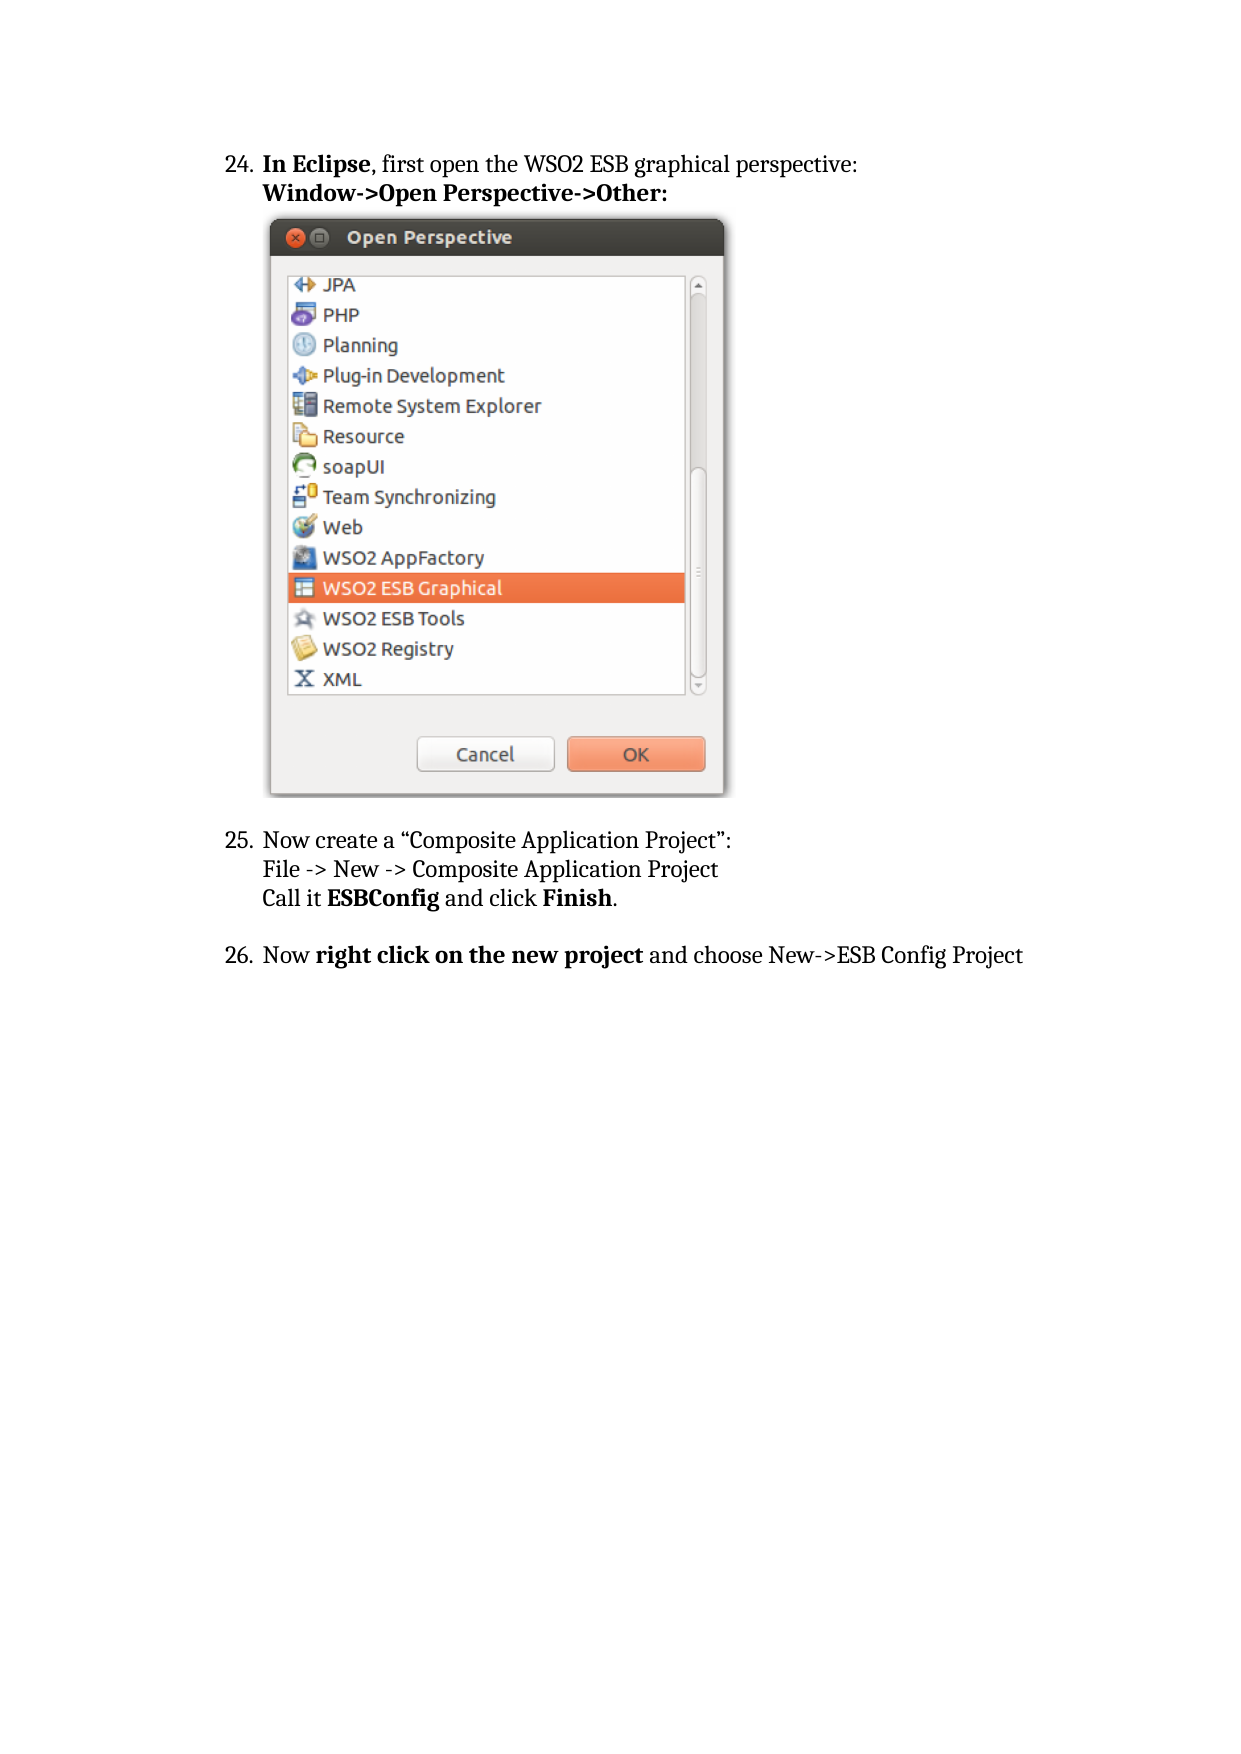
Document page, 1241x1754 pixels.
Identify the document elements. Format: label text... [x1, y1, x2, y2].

list Now right click on the new project and choose New->ESB Config Project [225, 941, 1053, 970]
picture [262, 207, 737, 798]
list Now create a “Composite Application Project”: File -> New -> Composite Application Project Call it ESBConfig and click Finish. [225, 826, 1053, 912]
